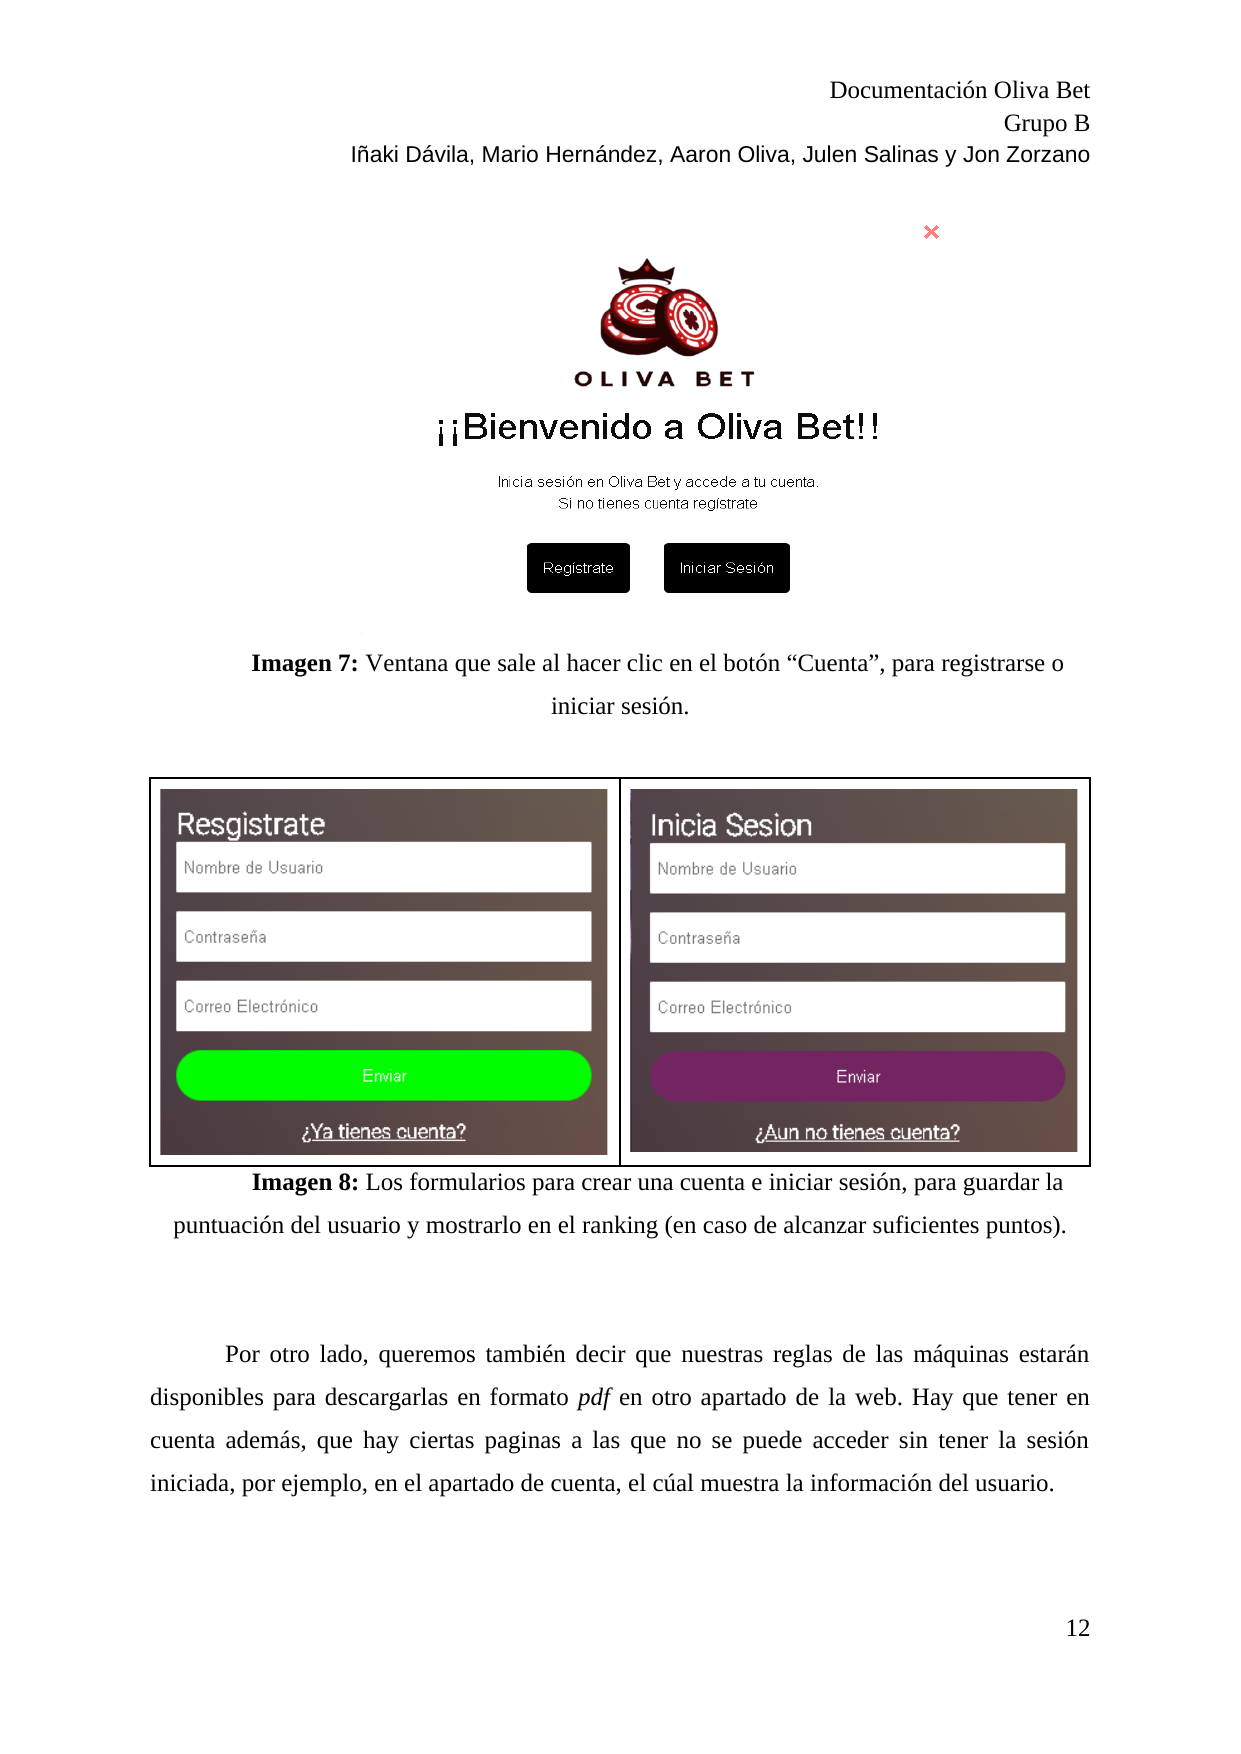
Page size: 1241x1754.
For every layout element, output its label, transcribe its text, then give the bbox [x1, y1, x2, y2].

picture [361, 213, 955, 634]
picture [160, 789, 608, 1155]
table_header [151, 779, 619, 1164]
table_header [621, 779, 1089, 1164]
text Por otro lado, queremos también decir que nuestras reglas de las máquinas estarán disponibles para descargarlas en formato pdf en otro apartado de la web. Hay que tener en cuenta además, que hay ciertas paginas a las que no se puede acceder sin tener la sesión iniciada, por ejemplo, en el apartado de cuenta, el cúal muestra la información del usuario. [150, 1339, 1090, 1497]
picture [630, 789, 1078, 1152]
text Imagen 7: Ventana que sale al hacer clic en el botón “Cuenta”, para registrarse o iniciar sesión. [150, 648, 1090, 719]
text Imagen 8: Los formularios para crear una cuenta e iniciar sesión, para guardar la puntuación del usuario y mostrarlo en el ranking (en caso de alcanzar suficientes puntos). [150, 1167, 1090, 1238]
